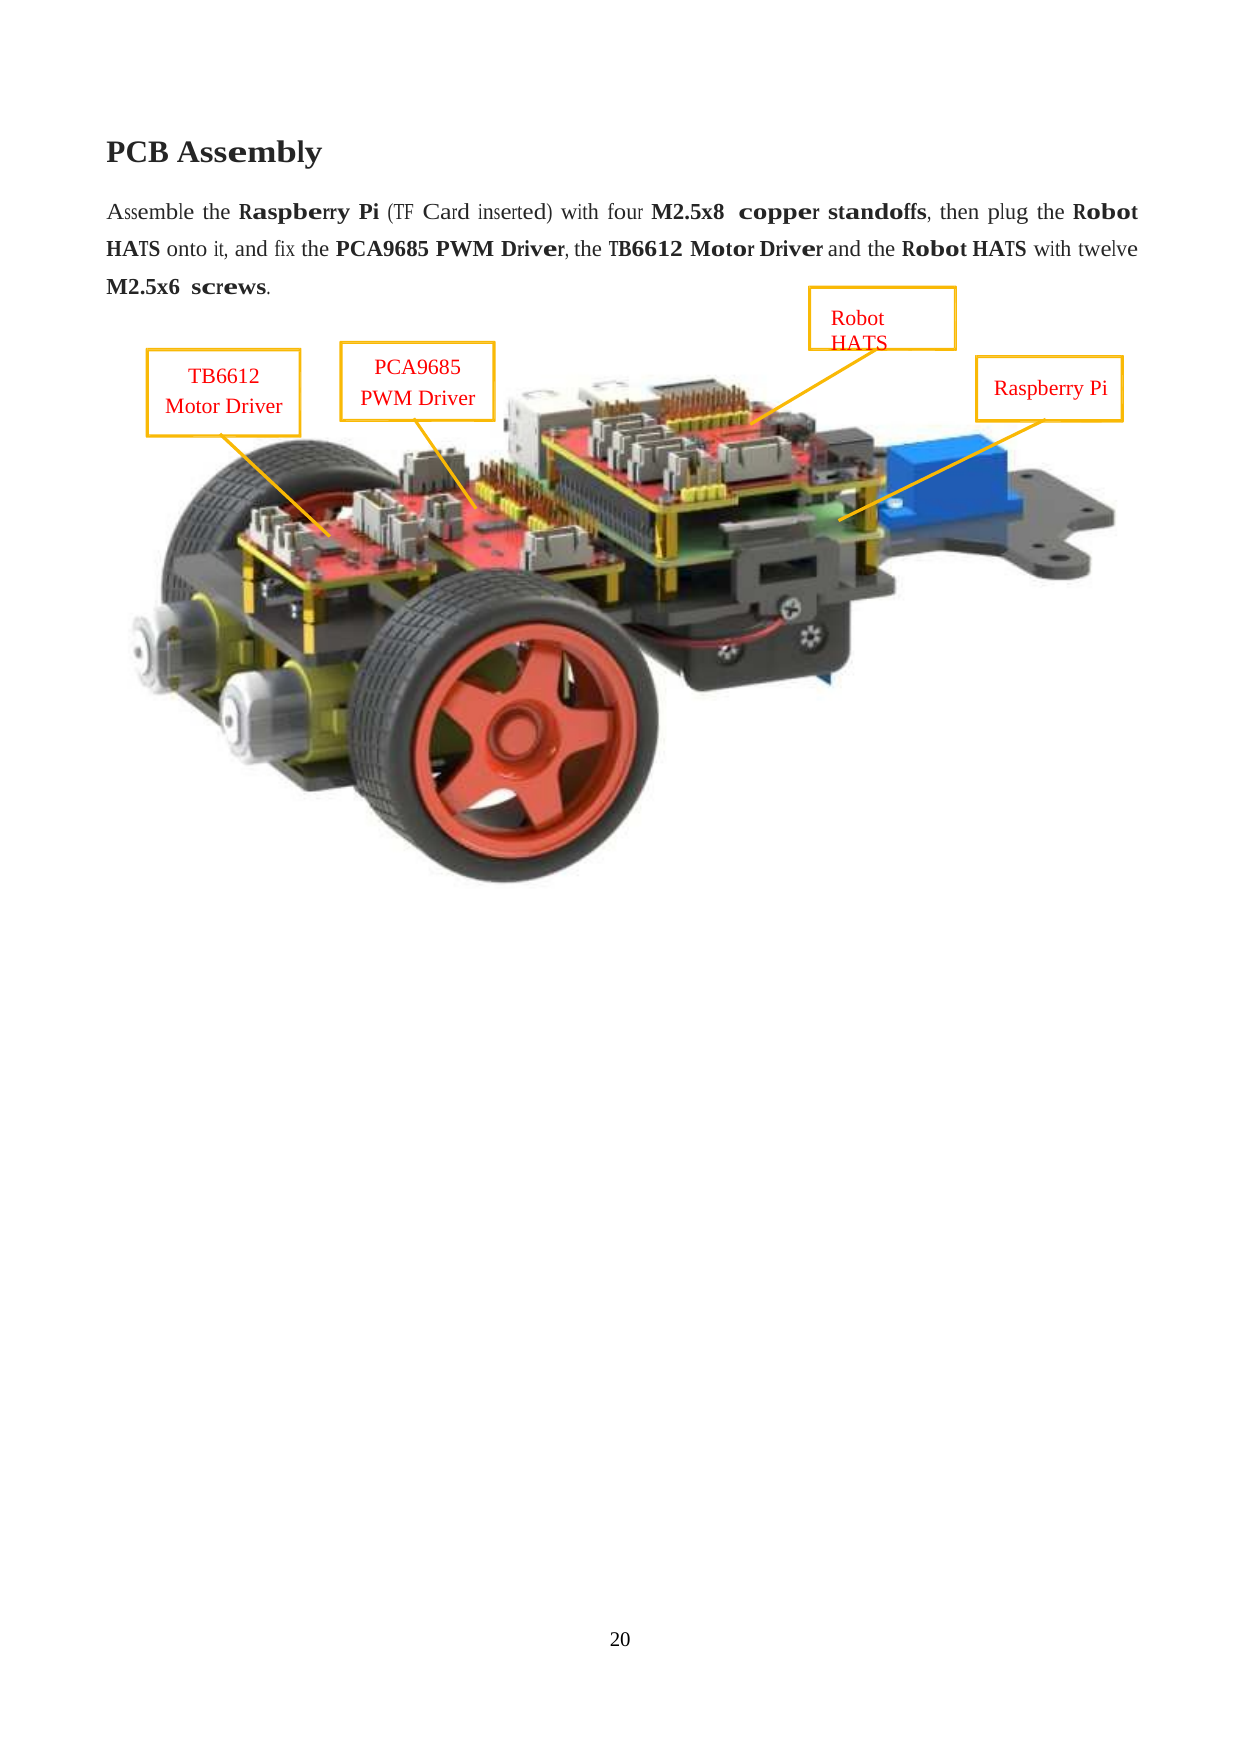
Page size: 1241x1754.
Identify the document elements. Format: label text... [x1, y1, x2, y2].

text PCB Assembly [106, 134, 326, 170]
picture [343, 350, 492, 418]
text Assemble the Raspberry Pi (TF Card inserted) with four M2.5x8 copper standoffs, then plug the Robot HATS onto it, and fix the PCA9685 PWM Driver, the TB6612 Motor Driver and the Robot HATS with twelve M2.5x6 screws. [106, 187, 1139, 299]
text PWM Driver [359, 385, 476, 410]
picture [979, 359, 1120, 419]
text Motor Driver [162, 393, 286, 419]
text Robot HATS [831, 304, 940, 355]
picture [116, 350, 1122, 892]
text PCA9685 [373, 354, 461, 379]
text Raspberry Pi [994, 375, 1146, 400]
picture [149, 352, 298, 434]
text TB6612 [186, 363, 261, 388]
